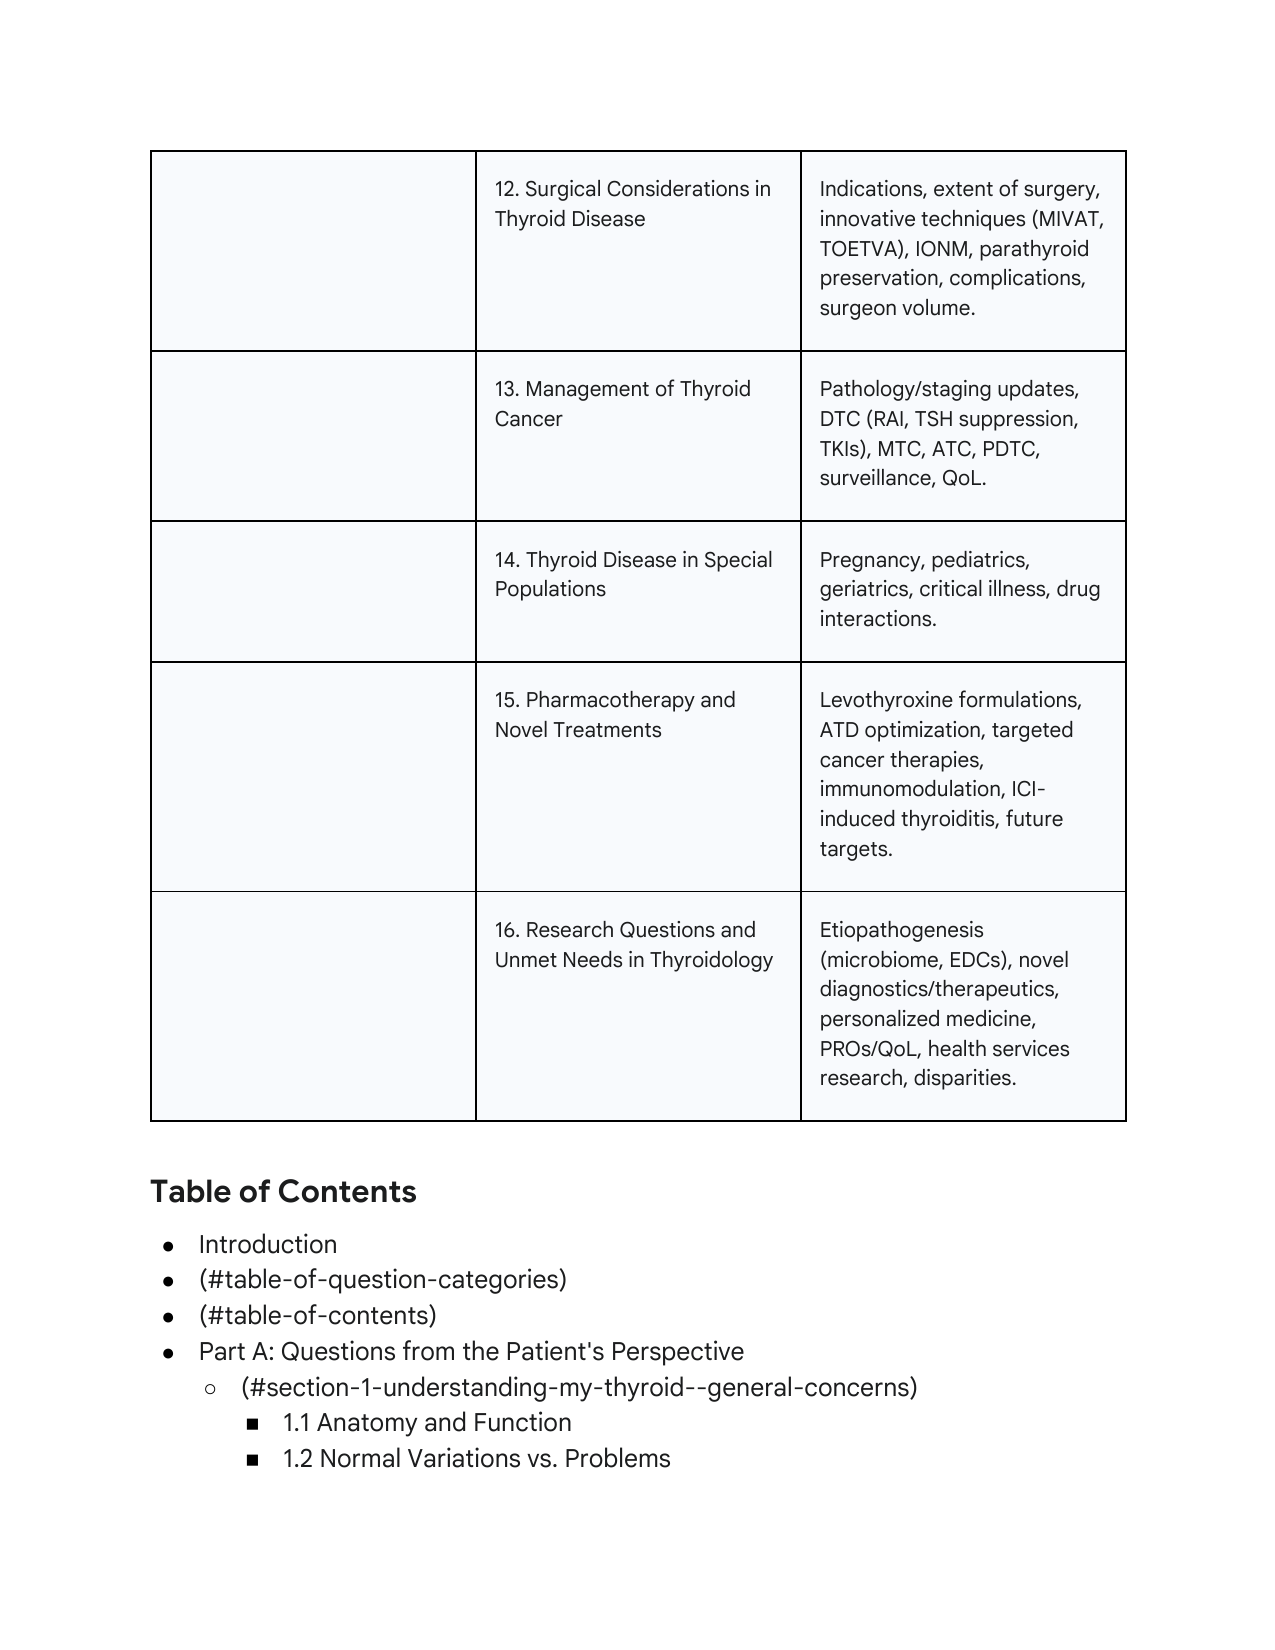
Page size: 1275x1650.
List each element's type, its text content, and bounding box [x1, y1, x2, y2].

table_cell 12. Surgical Considerations in Thyroid Disease [477, 152, 800, 350]
table_cell 16. Research Questions and Unmet Needs in Thyroidology [477, 892, 800, 1120]
list (#table-of-question-categories) [161, 1265, 1125, 1296]
table_cell 14. Thyroid Disease in Special Populations [477, 522, 800, 661]
subtitle Table of Contents [150, 1172, 1125, 1211]
list (#section-1-understanding-my-thyroid--general-concerns) [203, 1372, 1125, 1403]
table_cell 13. Management of Thyroid Cancer [477, 352, 800, 520]
list Introduction [161, 1229, 1125, 1260]
list 1.1 Anatomy and Function [245, 1408, 1125, 1439]
list 1.2 Normal Variations vs. Problems [245, 1443, 1125, 1475]
list Part A: Questions from the Patient's Perspective [161, 1336, 1125, 1367]
table_cell Pathology/staging updates, DTC (RAI, TSH suppression, TKIs), MTC, ATC, PDTC, surveillance, QoL. [802, 352, 1125, 520]
table_cell Indications, extent of surgery, innovative techniques (MIVAT, TOETVA), IONM, parathyroid preservation, complications, surgeon volume. [802, 152, 1125, 350]
table_cell Etiopathogenesis (microbiome, EDCs), novel diagnostics/therapeutics, personalized medicine, PROs/QoL, health services research, disparities. [802, 892, 1125, 1120]
table_cell [152, 152, 475, 350]
table_cell [152, 663, 475, 891]
table_cell [152, 352, 475, 520]
table_cell Pregnancy, pediatrics, geriatrics, critical illness, drug interactions. [802, 522, 1125, 661]
table_cell [152, 892, 475, 1120]
table_cell [152, 522, 475, 661]
table_cell 15. Pharmacotherapy and Novel Treatments [477, 663, 800, 891]
list (#table-of-contents) [161, 1300, 1125, 1332]
table_cell Levothyroxine formulations, ATD optimization, targeted cancer therapies, immunomodulation, ICI-induced thyroiditis, future targets. [802, 663, 1125, 891]
